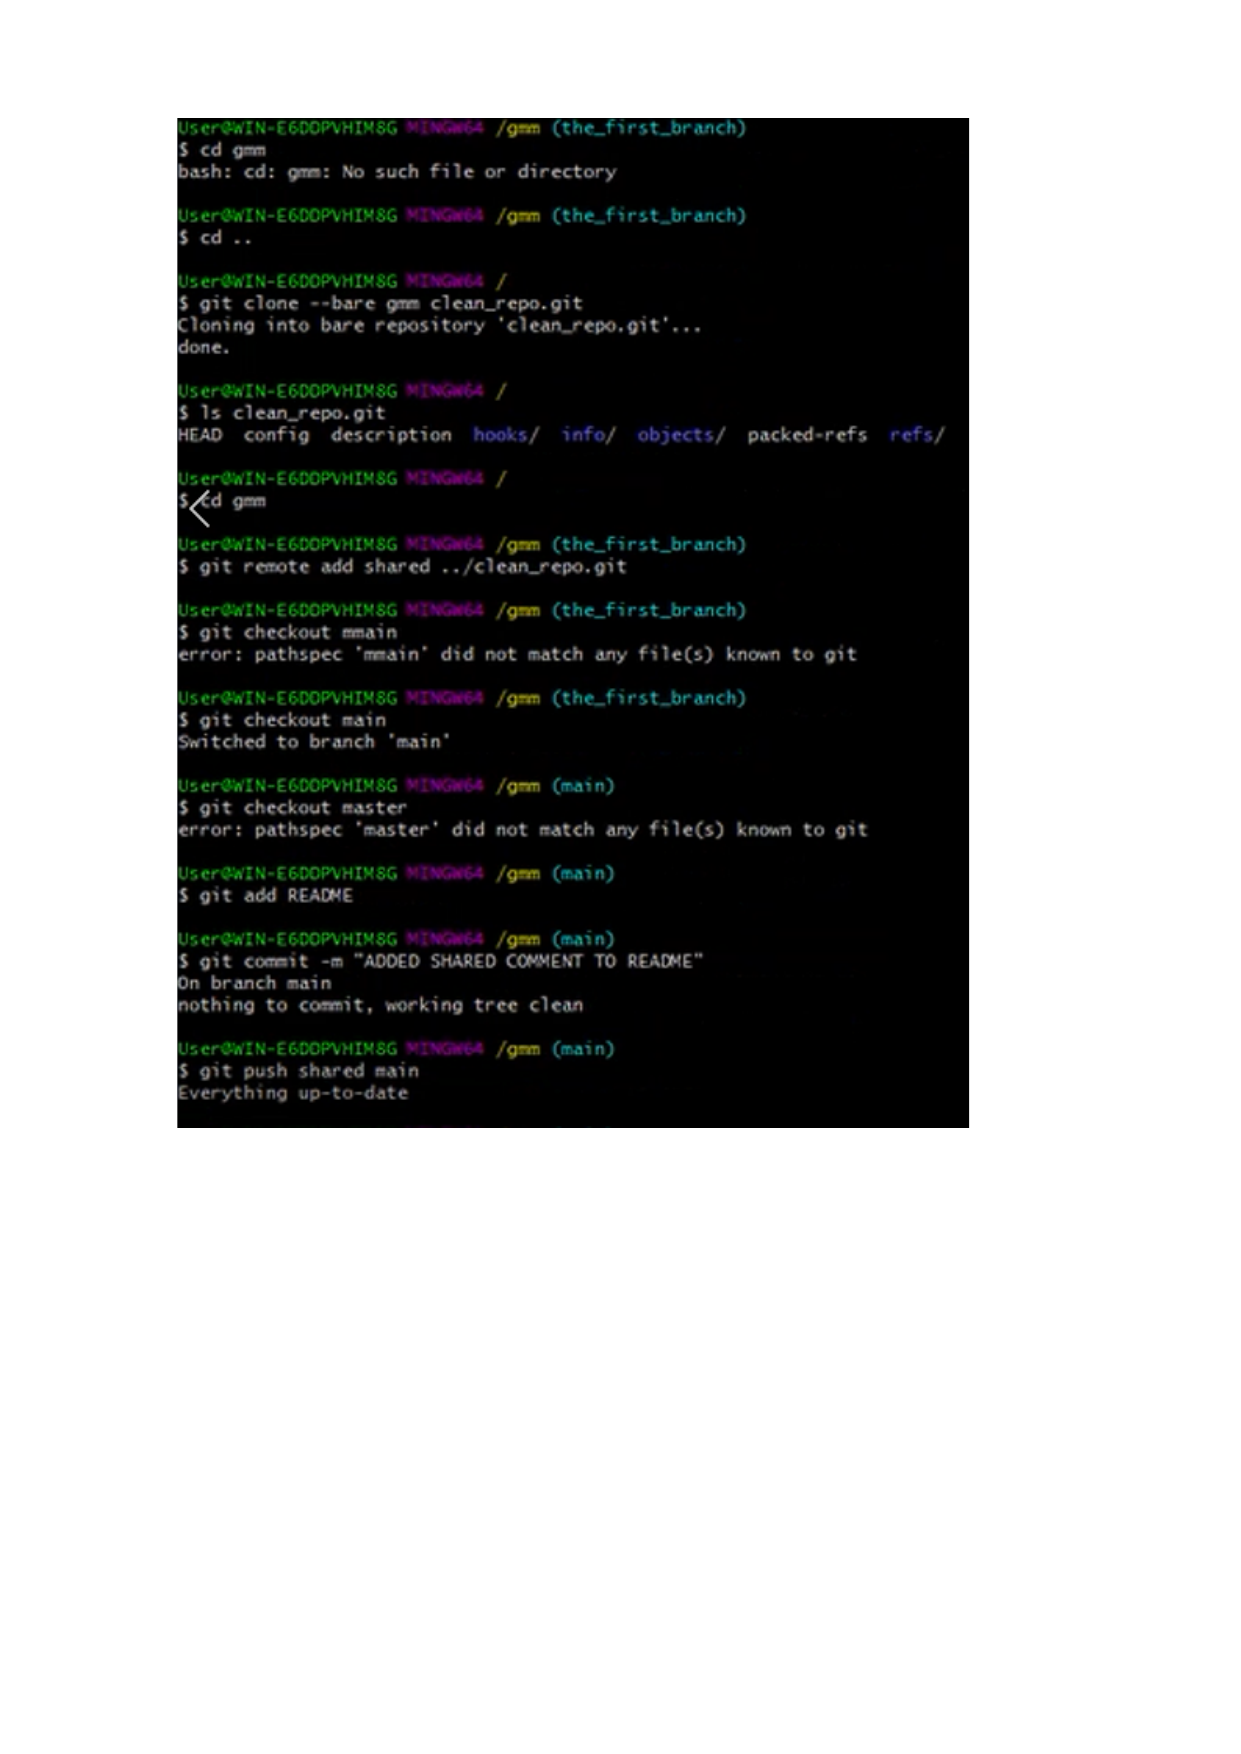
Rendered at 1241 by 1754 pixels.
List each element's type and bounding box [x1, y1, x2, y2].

picture [177, 118, 970, 1128]
